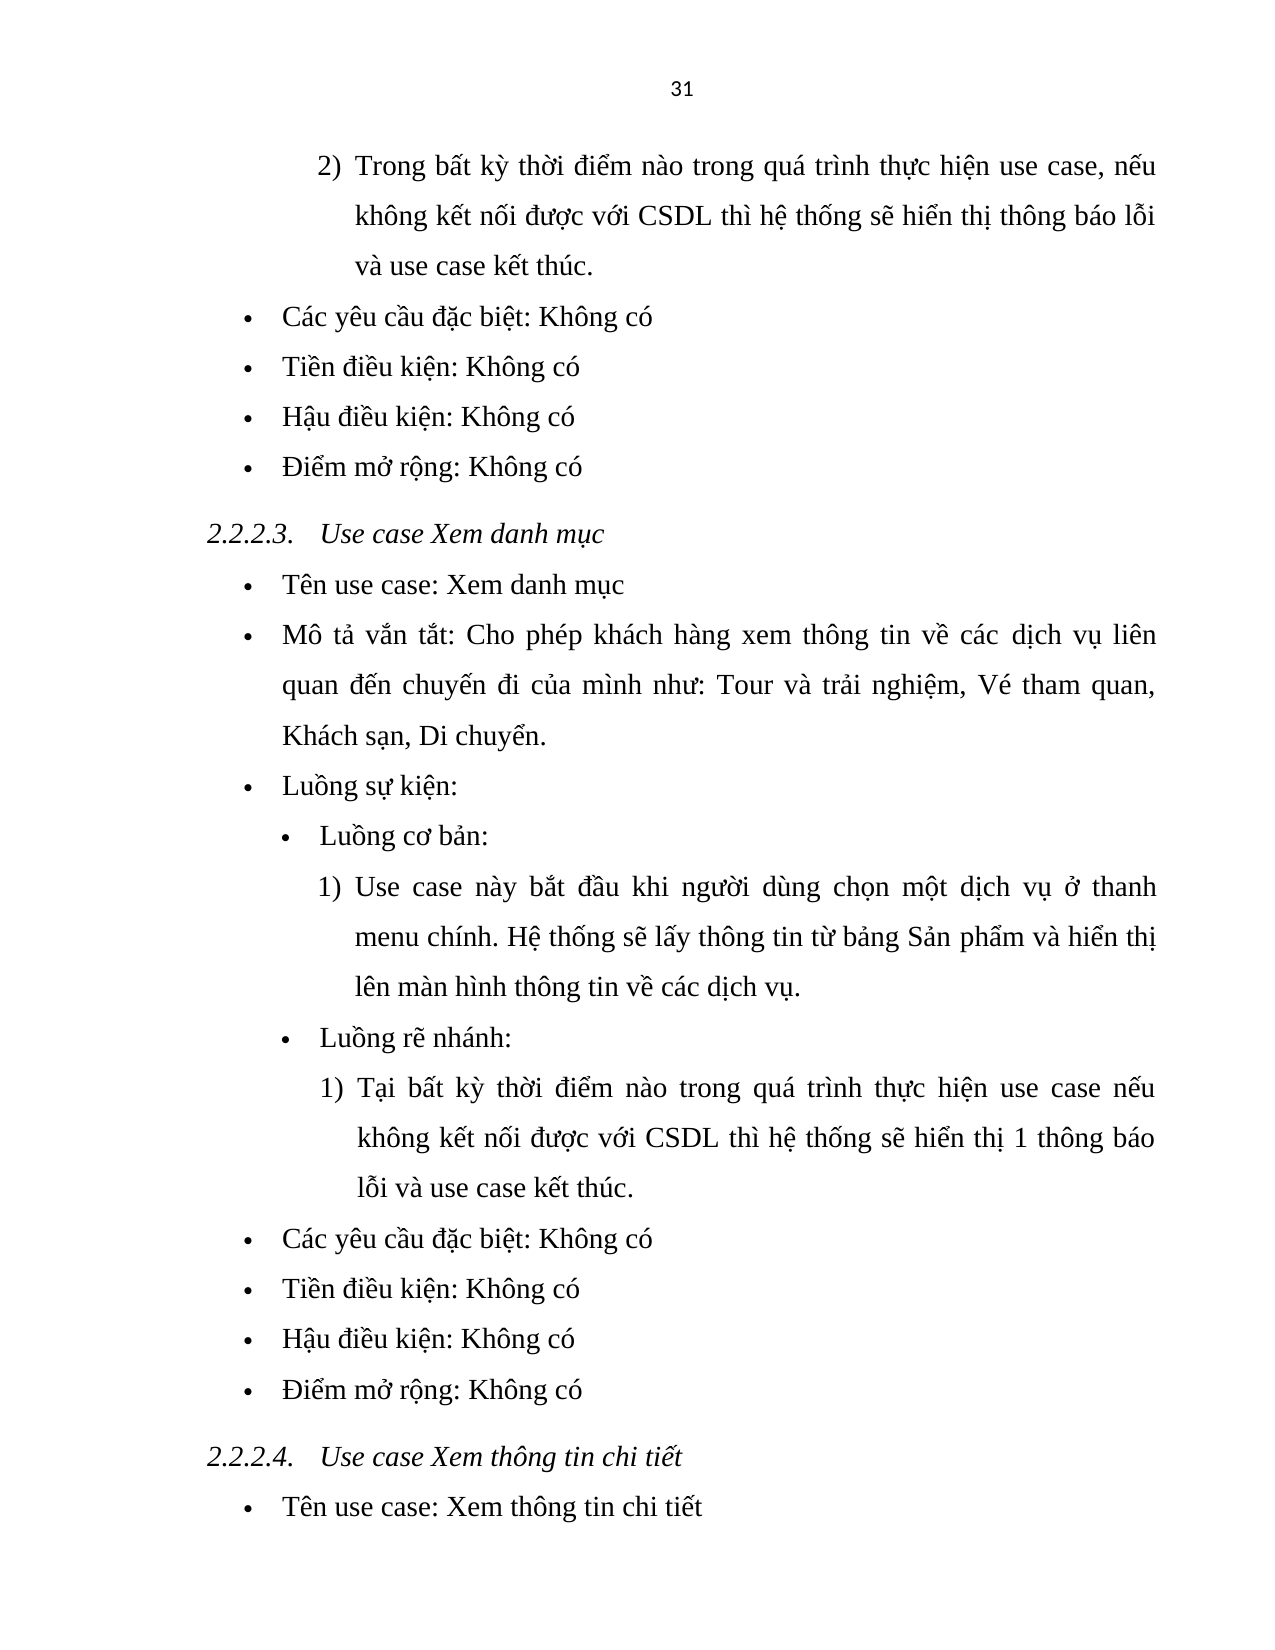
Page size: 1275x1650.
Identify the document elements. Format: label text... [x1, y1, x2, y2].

list Mô tả vắn tắt: Cho phép khách hàng xem thông tin về các dịch vụ liên quan đến chuyến đi của mình như: Tour và trải nghiệm, Vé tham quan, Khách sạn, Di chuyển. [244, 617, 1157, 751]
list Điểm mở rộng: Không có [244, 1372, 1157, 1405]
list Các yêu cầu đặc biệt: Không có [244, 1221, 1157, 1254]
subtitle Use case Xem thông tin chi tiết [207, 1439, 1157, 1472]
list Tiền điều kiện: Không có [244, 349, 1157, 382]
subtitle Use case Xem danh mục [207, 517, 1157, 550]
list Điểm mở rộng: Không có [244, 449, 1157, 483]
list Hậu điều kiện: Không có [244, 1322, 1157, 1355]
list Tên use case: Xem danh mục [244, 567, 1157, 600]
list Trong bất kỳ thời điểm nào trong quá trình thực hiện use case, nếu không kết nối được với CSDL thì hệ thống sẽ hiển thị thông báo lỗi và use case kết thúc. [317, 148, 1157, 282]
list Luồng rẽ nhánh: [282, 1020, 1157, 1053]
list Các yêu cầu đặc biệt: Không có [244, 299, 1157, 332]
list Luồng sự kiện: [244, 768, 1157, 802]
list Luồng cơ bản: [282, 818, 1157, 852]
list Tại bất kỳ thời điểm nào trong quá trình thực hiện use case nếu không kết nối được với CSDL thì hệ thống sẽ hiển thị 1 thông báo lỗi và use case kết thúc. [319, 1070, 1157, 1204]
list Hậu điều kiện: Không có [244, 399, 1157, 433]
list Tiền điều kiện: Không có [244, 1271, 1157, 1305]
list Use case này bắt đầu khi người dùng chọn một dịch vụ ở thanh menu chính. Hệ thống sẽ lấy thông tin từ bảng Sản phẩm và hiển thị lên màn hình thông tin về các dịch vụ. [317, 869, 1157, 1003]
list Tên use case: Xem thông tin chi tiết [244, 1489, 1157, 1523]
